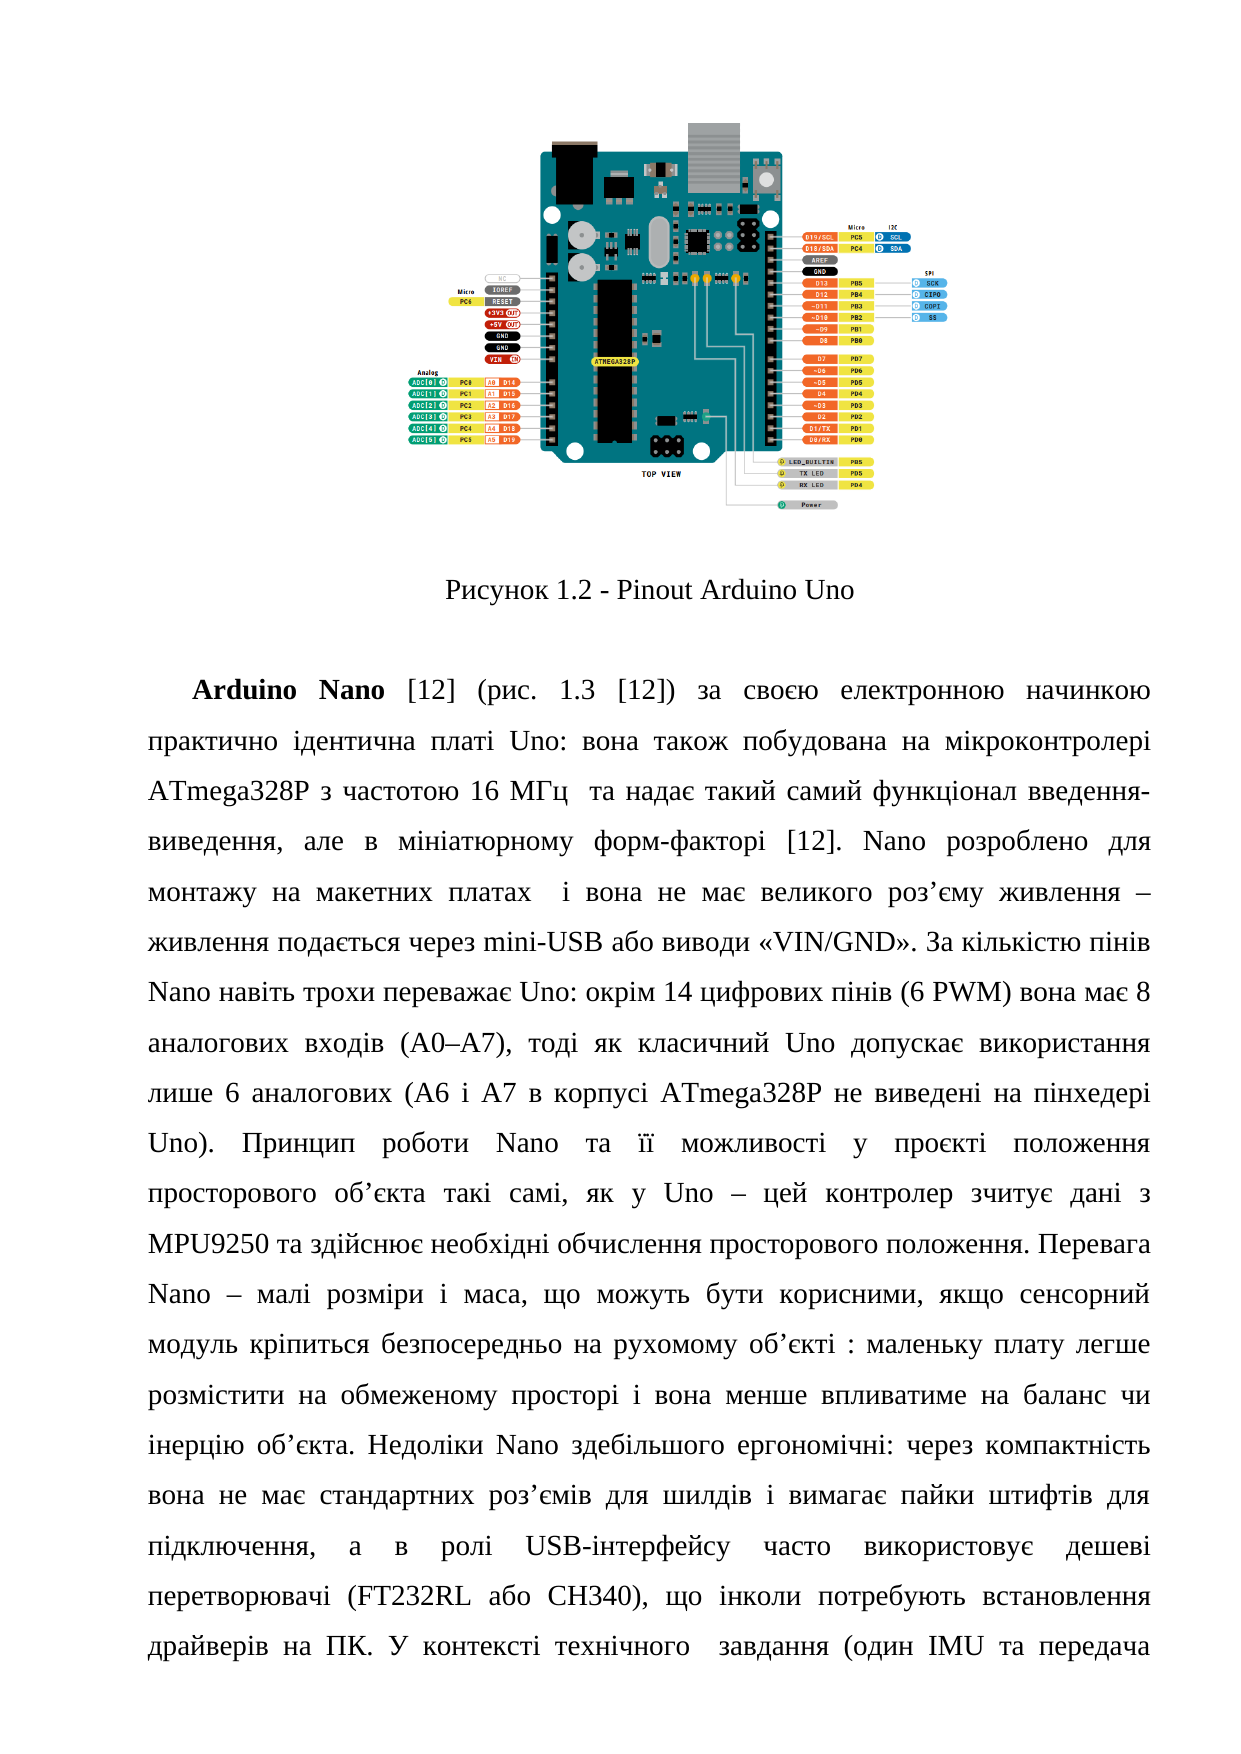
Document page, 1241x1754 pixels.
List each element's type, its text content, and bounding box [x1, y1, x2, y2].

picture [259, 88, 1084, 556]
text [148, 672, 1152, 1662]
